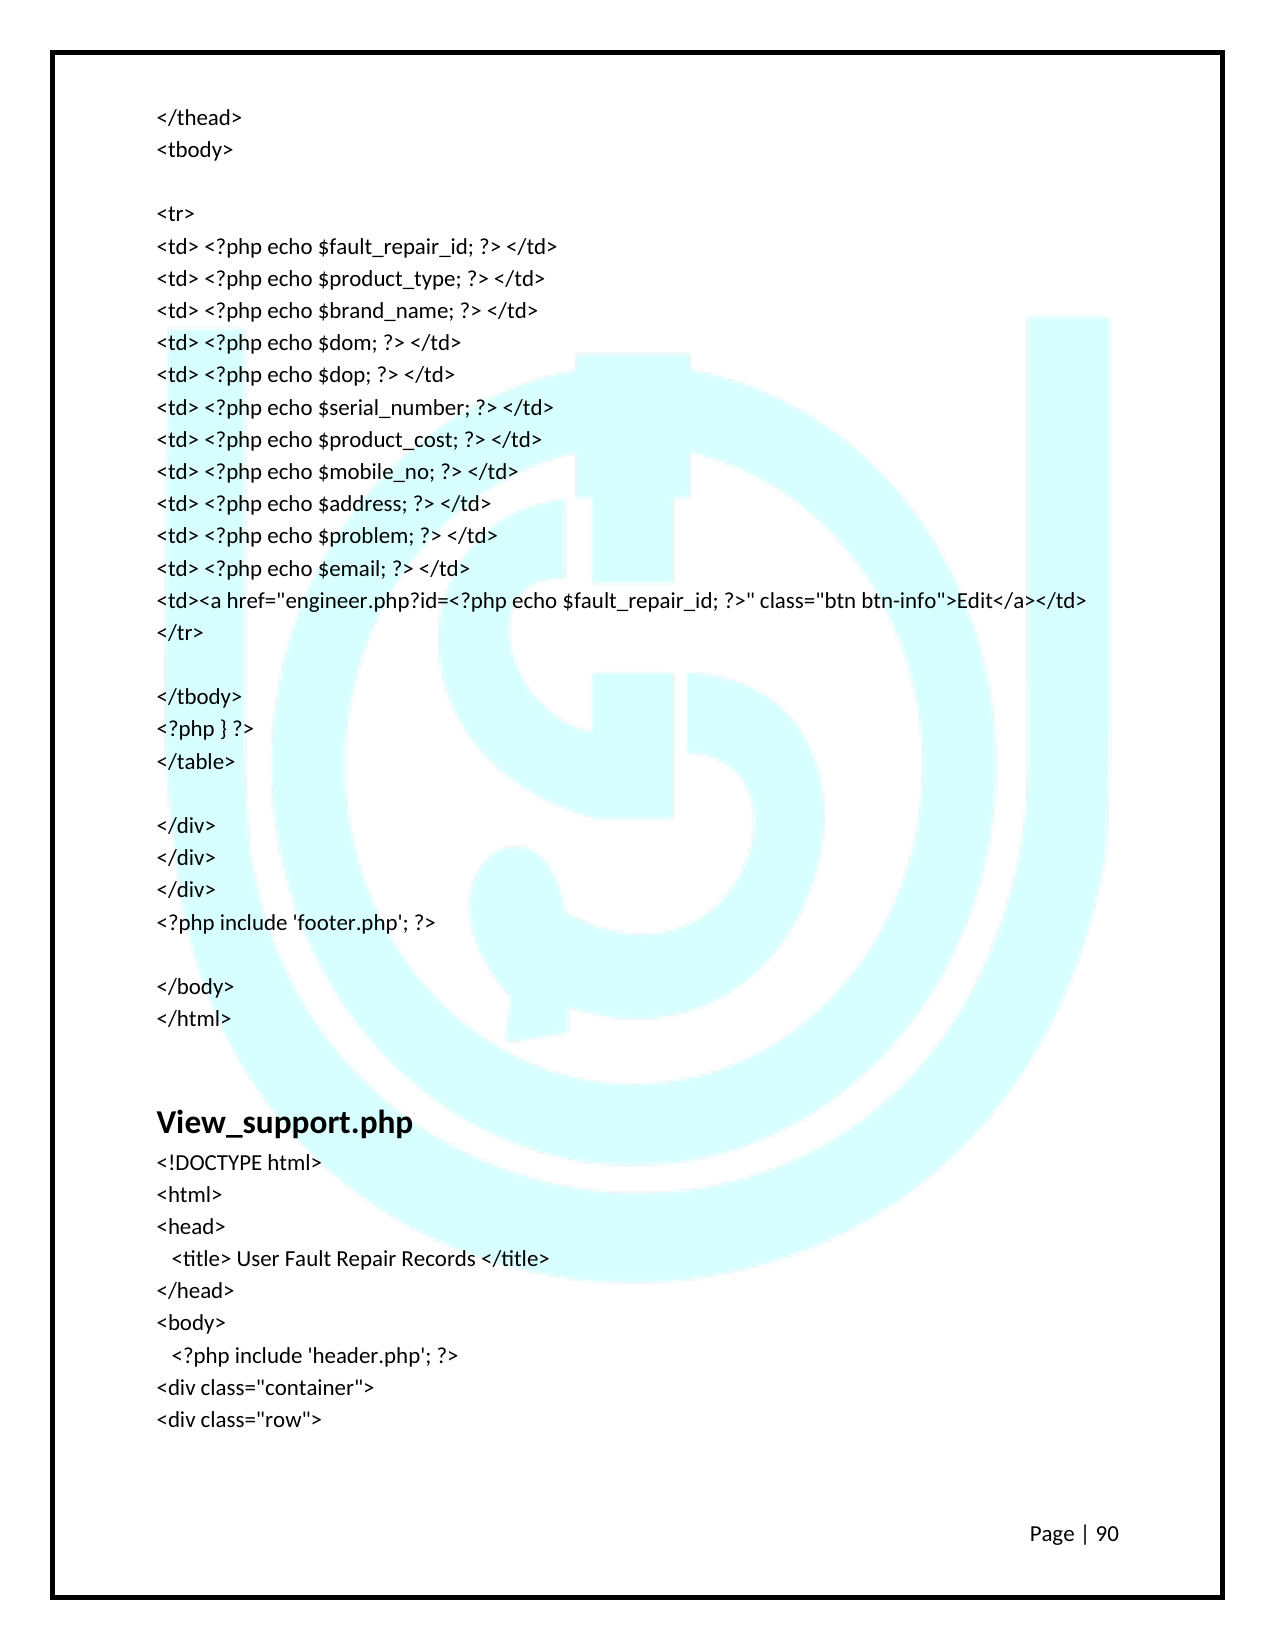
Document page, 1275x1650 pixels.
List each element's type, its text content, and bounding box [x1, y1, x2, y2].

text <td> <?php echo $dop; ?> </td> [156, 361, 1118, 388]
text <div class="container"> [156, 1373, 1118, 1401]
text <td> <?php echo $address; ?> </td> [156, 489, 1118, 517]
text <html> [156, 1180, 1118, 1208]
text </div> [156, 876, 1118, 903]
text </tbody> [156, 682, 1118, 710]
text <?php include 'header.php'; ?> [156, 1341, 1118, 1369]
text <!DOCTYPE html> [156, 1148, 1118, 1176]
text <td> <?php echo $email; ?> </td> [156, 554, 1118, 582]
text <td> <?php echo $mobile_no; ?> </td> [156, 457, 1118, 485]
text </div> [156, 811, 1118, 839]
text <td> <?php echo $problem; ?> </td> [156, 521, 1118, 549]
text <td> <?php echo $dom; ?> </td> [156, 328, 1118, 356]
text <title> User Fault Repair Records </title> [156, 1244, 1118, 1272]
text </head> [156, 1276, 1118, 1304]
text </div> [156, 843, 1118, 871]
text <td> <?php echo $product_type; ?> </td> [156, 264, 1118, 292]
text </html> [156, 1004, 1118, 1032]
text View_support.php [156, 1101, 1118, 1142]
text </body> [156, 972, 1118, 1000]
text <?php } ?> [156, 714, 1118, 743]
text <tr> [156, 199, 1118, 228]
text </table> [156, 747, 1118, 775]
text </thead> [156, 103, 1118, 131]
text <body> [156, 1308, 1118, 1337]
text <tbody> [156, 135, 1118, 163]
text <td> <?php echo $brand_name; ?> </td> [156, 296, 1118, 324]
text </tr> [156, 618, 1118, 646]
text <td> <?php echo $serial_number; ?> </td> [156, 393, 1118, 421]
text <td> <?php echo $product_cost; ?> </td> [156, 425, 1118, 453]
text <td><a href="engineer.php?id=<?php echo $fault_repair_id; ?>" class="btn btn-info">Edit</a></td> [156, 586, 1118, 614]
text <?php include 'footer.php'; ?> [156, 908, 1118, 936]
text <div class="row"> [156, 1405, 1118, 1433]
text <td> <?php echo $fault_repair_id; ?> </td> [156, 232, 1118, 260]
text <head> [156, 1212, 1118, 1240]
